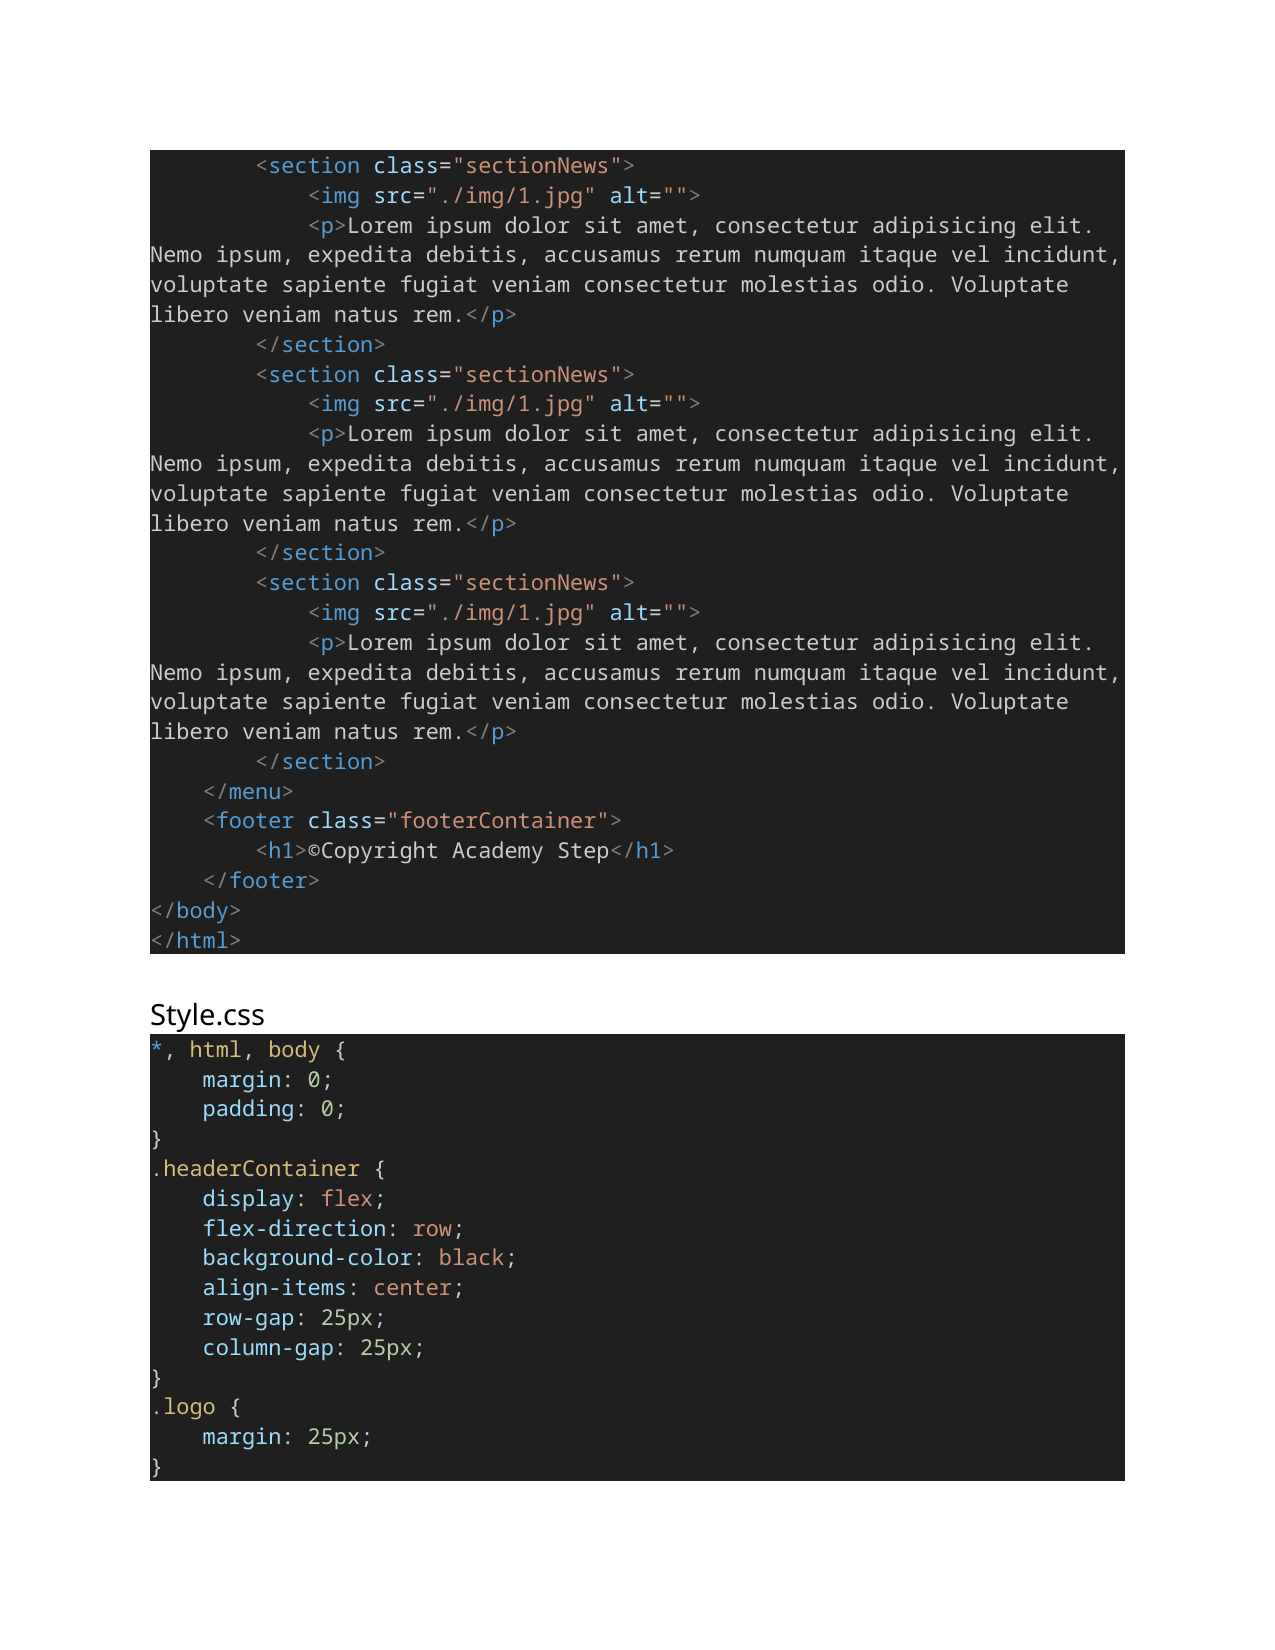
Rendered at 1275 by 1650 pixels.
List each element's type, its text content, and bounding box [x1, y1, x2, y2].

text <img src="./img/1.jpg" alt=""> [150, 597, 1125, 627]
text <p>Lorem ipsum dolor sit amet, consectetur adipisicing elit. Nemo ipsum, expedita debitis, accusamus rerum numquam itaque vel incidunt, voluptate sapiente fugiat veniam consectetur molestias odio. Voluptate libero veniam natus rem.</p> [150, 418, 1125, 537]
text <p>Lorem ipsum dolor sit amet, consectetur adipisicing elit. Nemo ipsum, expedita debitis, accusamus rerum numquam itaque vel incidunt, voluptate sapiente fugiat veniam consectetur molestias odio. Voluptate libero veniam natus rem.</p> [150, 209, 1125, 329]
text *, html, body { [150, 1034, 1125, 1063]
text margin: 25px; [150, 1421, 1125, 1451]
text </menu> [150, 776, 1125, 805]
text <p>Lorem ipsum dolor sit amet, consectetur adipisicing elit. Nemo ipsum, expedita debitis, accusamus rerum numquam itaque vel incidunt, voluptate sapiente fugiat veniam consectetur molestias odio. Voluptate libero veniam natus rem.</p> [150, 627, 1125, 746]
text margin: 0; [150, 1063, 1125, 1093]
text } [150, 1451, 1125, 1481]
text column-gap: 25px; [150, 1332, 1125, 1361]
text </body> [150, 895, 1125, 924]
text </section> [150, 537, 1125, 567]
text .headerContainer { [150, 1153, 1125, 1183]
text <img src="./img/1.jpg" alt=""> [150, 388, 1125, 418]
text <img src="./img/1.jpg" alt=""> [150, 180, 1125, 209]
text .logo { [150, 1391, 1125, 1421]
text flex-direction: row; [150, 1212, 1125, 1242]
text } [150, 1361, 1125, 1391]
text row-gap: 25px; [150, 1302, 1125, 1332]
text <section class="sectionNews"> [150, 358, 1125, 388]
text padding: 0; [150, 1093, 1125, 1123]
text </footer> [150, 865, 1125, 895]
text align-items: center; [150, 1272, 1125, 1302]
text <h1>©Copyright Academy Step</h1> [150, 835, 1125, 865]
text </section> [150, 329, 1125, 358]
text <section class="sectionNews"> [150, 150, 1125, 180]
text <section class="sectionNews"> [150, 567, 1125, 597]
text <footer class="footerContainer"> [150, 805, 1125, 835]
text } [150, 1123, 1125, 1153]
text </html> [150, 924, 1125, 954]
text Style.css [150, 994, 1125, 1034]
text </section> [150, 746, 1125, 776]
text background-color: black; [150, 1242, 1125, 1272]
text display: flex; [150, 1183, 1125, 1212]
